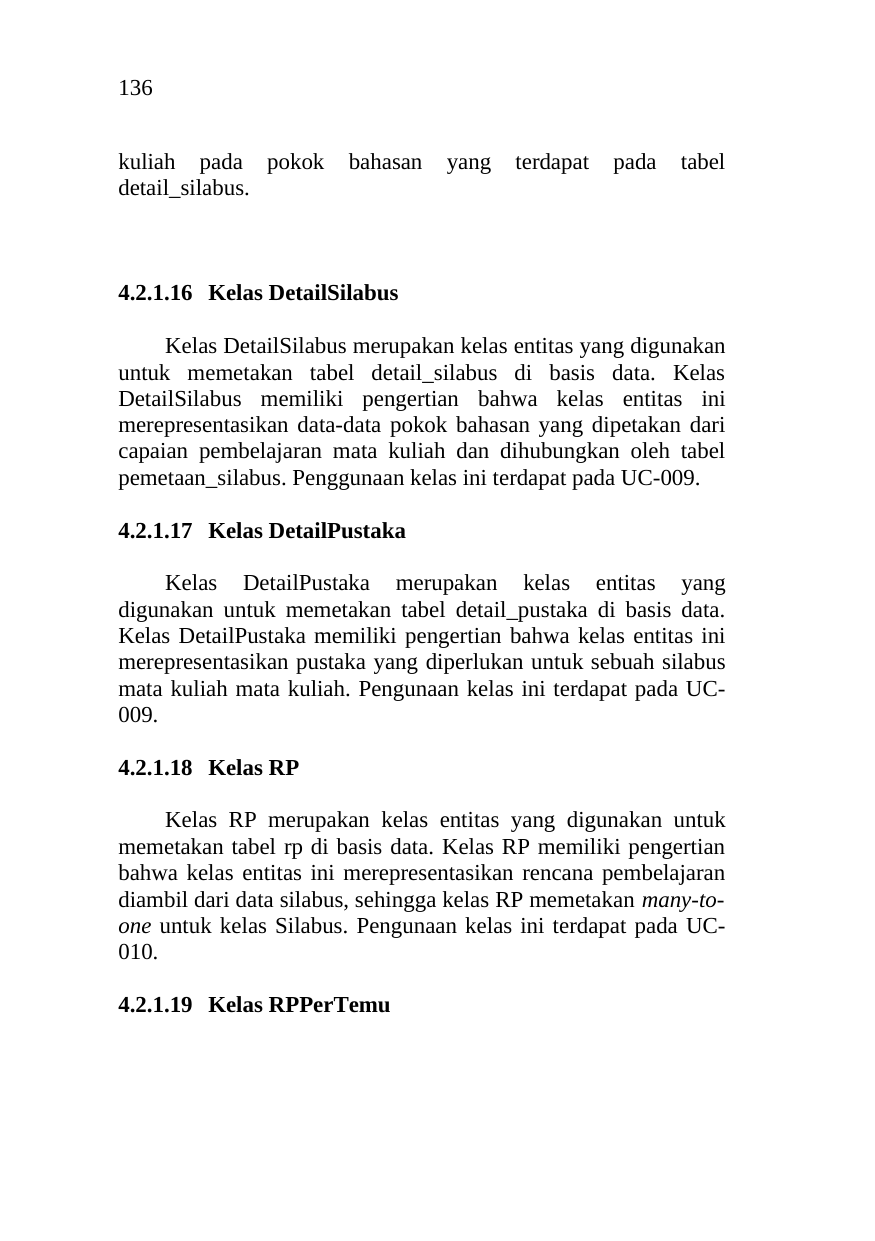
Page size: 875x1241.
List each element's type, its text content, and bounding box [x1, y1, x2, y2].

subtitle Kelas RP [118, 754, 726, 780]
subtitle Kelas RPPerTemu [118, 991, 726, 1017]
subtitle Kelas DetailSilabus [118, 279, 726, 306]
subtitle Kelas DetailPustaka [118, 517, 726, 543]
text Kelas RP merupakan kelas entitas yang digunakan untuk memetakan tabel rp di basis data. Kelas RP memiliki pengertian bahwa kelas entitas ini merepresentasikan rencana pembelajaran diambil dari data silabus, sehingga kelas RP memetakan many-to-one untuk kelas Silabus. Pengunaan kelas ini terdapat pada UC-010. [118, 807, 726, 965]
text Kelas DetailPustaka merupakan kelas entitas yang digunakan untuk memetakan tabel detail_pustaka di basis data. Kelas DetailPustaka memiliki pengertian bahwa kelas entitas ini merepresentasikan pustaka yang diperlukan untuk sebuah silabus mata kuliah mata kuliah. Pengunaan kelas ini terdapat pada UC-009. [118, 569, 726, 727]
text Kelas DetailSilabus merupakan kelas entitas yang digunakan untuk memetakan tabel detail_silabus di basis data. Kelas DetailSilabus memiliki pengertian bahwa kelas entitas ini merepresentasikan data-data pokok bahasan yang dipetakan dari capaian pembelajaran mata kuliah dan dihubungkan oleh tabel pemetaan_silabus. Penggunaan kelas ini terdapat pada UC-009. [118, 332, 726, 490]
